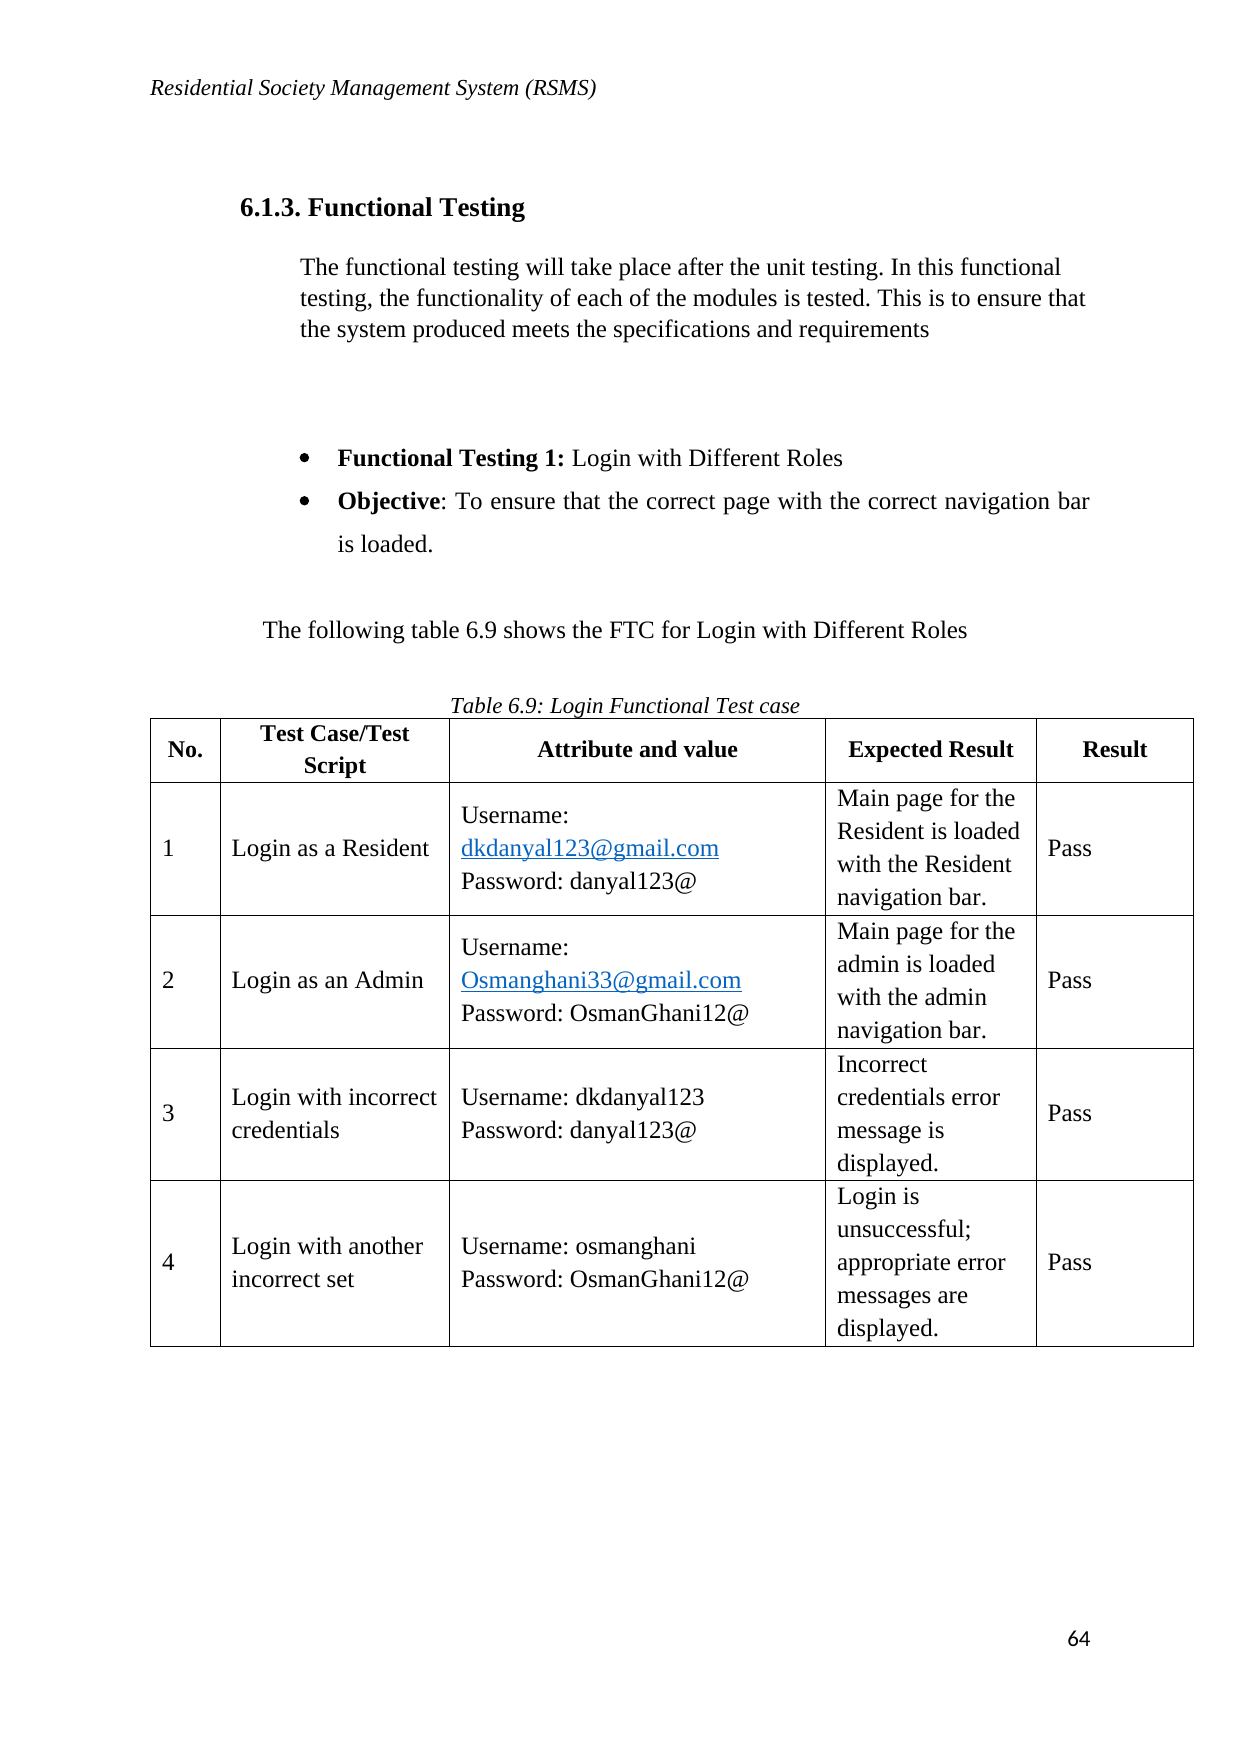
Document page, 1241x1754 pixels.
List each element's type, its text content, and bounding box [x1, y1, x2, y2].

list The following table 6.9 shows the FTC for Login with Different Roles [262, 616, 1090, 644]
table_cell 2 [151, 916, 220, 1048]
list Functional Testing 1: Login with Different Roles [300, 443, 1090, 472]
table_cell Username: Osmanghani33@gmail.com Password: OsmanGhani12@ [450, 916, 825, 1048]
text Table 6.9: Login Functional Test case [150, 692, 1090, 718]
table_cell Username: osmanghani Password: OsmanGhani12@ [450, 1181, 825, 1346]
table_header Result [1037, 719, 1193, 782]
table_cell 3 [151, 1049, 220, 1180]
table_cell Login as a Resident [221, 783, 449, 915]
table_header No. [151, 719, 220, 782]
table_cell Pass [1037, 1181, 1193, 1346]
table_cell 1 [151, 783, 220, 915]
table_cell Pass [1037, 783, 1193, 915]
text The functional testing will take place after the unit testing. In this functional testing, the functionality of each of the modules is tested. This is to ensure that the system produced meets the specifications and requirements [300, 252, 1090, 343]
subtitle 6.1.3. Functional Testing [240, 191, 1090, 222]
table_cell Incorrect credentials error message is displayed. [826, 1049, 1036, 1180]
table_cell Pass [1037, 1049, 1193, 1180]
table_cell Main page for the admin is loaded with the admin navigation bar. [826, 916, 1036, 1048]
table_cell 4 [151, 1181, 220, 1346]
table_header Test Case/Test Script [221, 719, 449, 782]
table_cell Username: dkdanyal123@gmail.com Password: danyal123@ [450, 783, 825, 915]
table_cell Login with another incorrect set [221, 1181, 449, 1346]
table_header Expected Result [826, 719, 1036, 782]
table_header Attribute and value [450, 719, 825, 782]
table_cell Login is unsuccessful; appropriate error messages are displayed. [826, 1181, 1036, 1346]
table_cell Login with incorrect credentials [221, 1049, 449, 1180]
table_cell Username: dkdanyal123 Password: danyal123@ [450, 1049, 825, 1180]
table_cell Main page for the Resident is loaded with the Resident navigation bar. [826, 783, 1036, 915]
list Objective: To ensure that the correct page with the correct navigation bar is loaded. [300, 486, 1090, 558]
table_cell Login as an Admin [221, 916, 449, 1048]
table_cell Pass [1037, 916, 1193, 1048]
